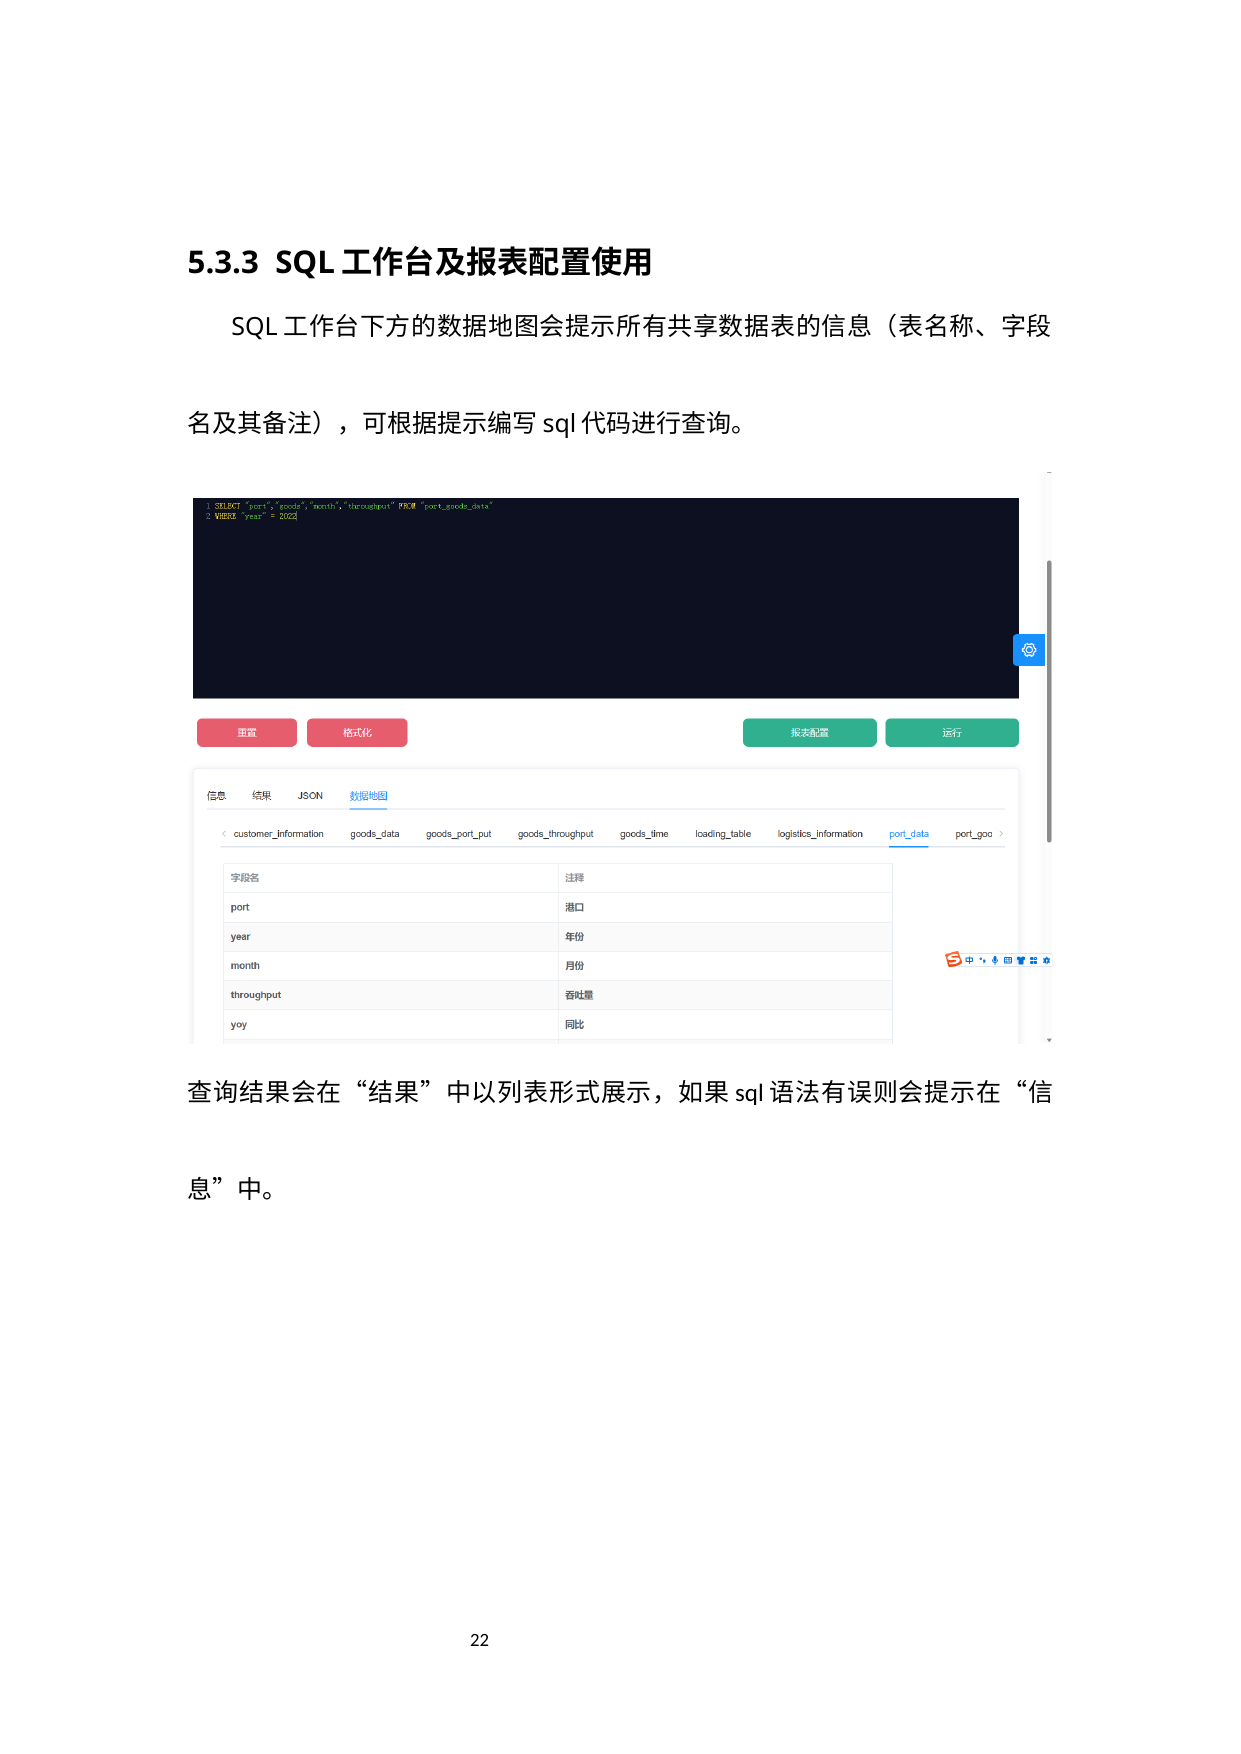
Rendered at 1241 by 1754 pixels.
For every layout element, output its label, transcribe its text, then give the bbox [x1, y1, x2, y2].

text SQL工作台下方的数据地图会提示所有共享数据表的信息（表名称、字段名及其备注），可根据提示编写sql代码进行查询。 [187, 292, 1053, 454]
picture [187, 472, 1053, 1044]
text 查询结果会在“结果”中以列表形式展示，如果sql语法有误则会提示在“信息”中。 [187, 1058, 1053, 1220]
text 5.3.3 SQL工作台及报表配置使用 [187, 227, 1053, 292]
